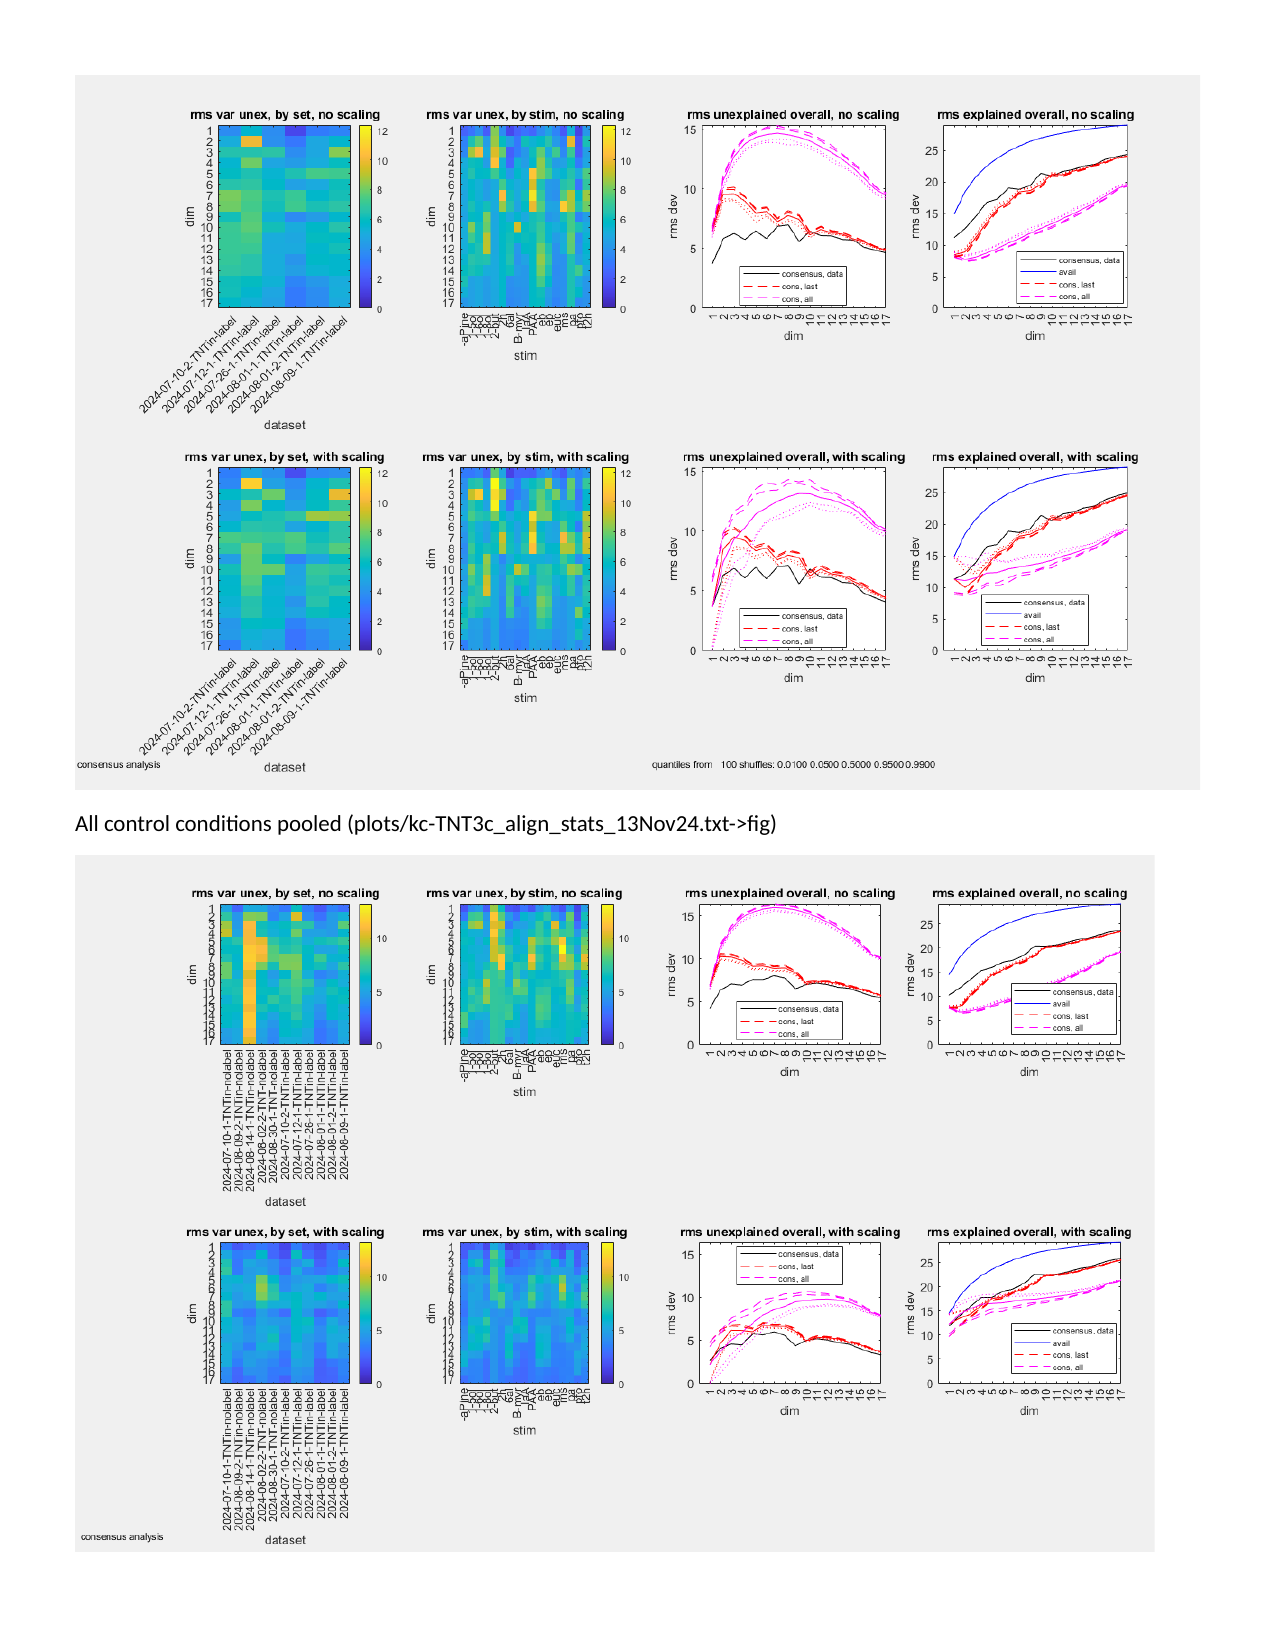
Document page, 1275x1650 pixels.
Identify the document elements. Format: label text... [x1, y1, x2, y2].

picture [75, 75, 1200, 790]
picture [75, 855, 1155, 1552]
text All control conditions pooled (plots/kc-TNT3c_align_stats_13Nov24.txt->fig) [75, 809, 1200, 837]
